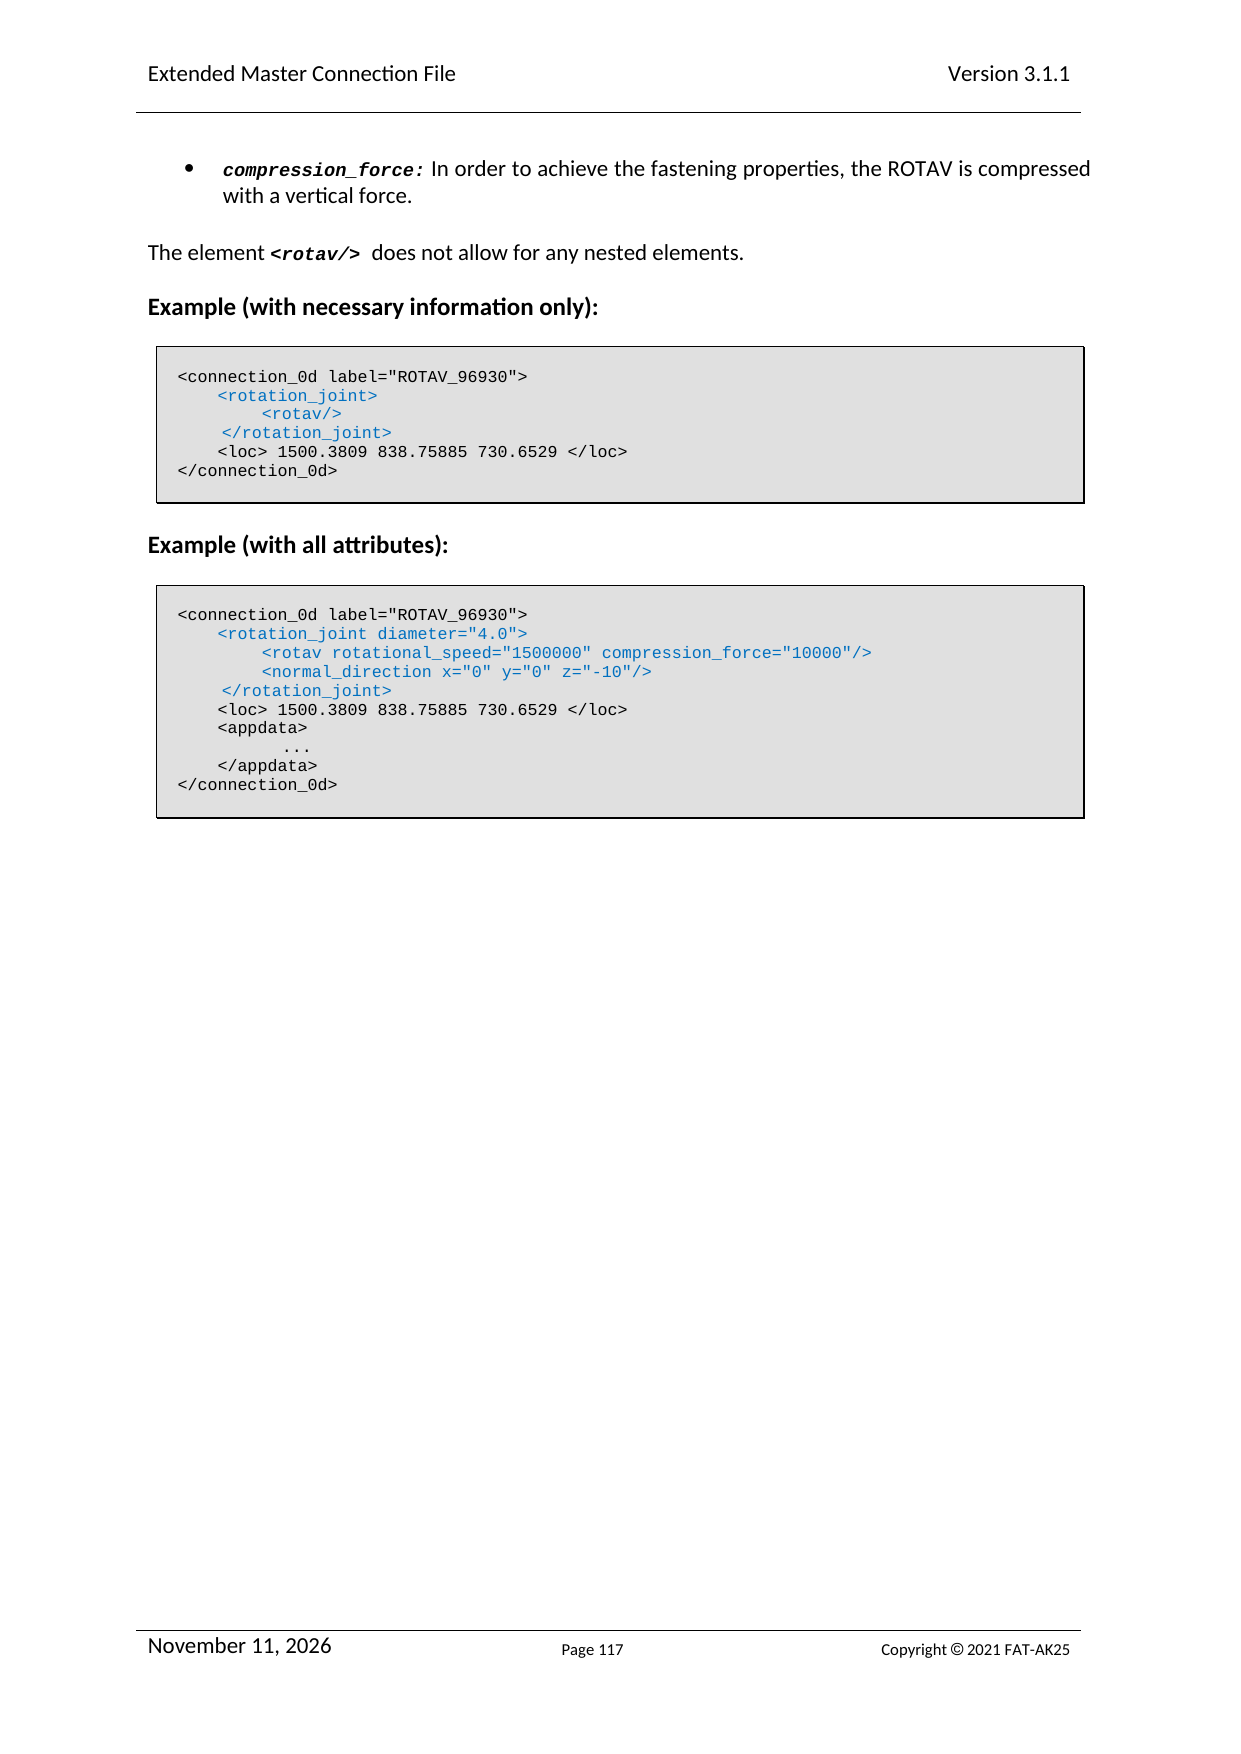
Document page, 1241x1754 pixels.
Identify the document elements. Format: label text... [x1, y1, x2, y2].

text </rotation_joint> [157, 422, 1083, 441]
text <rotav rotational_speed="1500000" compression_force="10000"/> [157, 641, 1083, 660]
text The element <rotav/> does not allow for any nested elements. [148, 238, 1092, 266]
text Example (with necessary information only): [148, 291, 1092, 321]
text <normal_direction x="0" y="0" z="-10"/> [157, 660, 1083, 679]
text Example (with all attributes): [148, 529, 1092, 560]
text <connection_0d label="ROTAV_96930"> [157, 604, 1083, 623]
list compression_force: In order to achieve the fastening properties, the ROTAV is compressed with a vertical force. [185, 154, 1092, 210]
text <loc> 1500.3809 838.75885 730.6529 </loc> [157, 698, 1083, 717]
text <rotav/> [157, 403, 1083, 422]
text <connection_0d label="ROTAV_96930"> [157, 365, 1083, 384]
text ... [157, 736, 1083, 754]
text <rotation_joint> [157, 384, 1083, 403]
text </connection_0d> [157, 459, 1083, 478]
text <appdata> [157, 717, 1083, 736]
text </connection_0d> [157, 773, 1083, 792]
text <rotation_joint diameter="4.0"> [157, 623, 1083, 641]
text </rotation_joint> [157, 679, 1083, 698]
text <loc> 1500.3809 838.75885 730.6529 </loc> [157, 441, 1083, 459]
text </appdata> [157, 754, 1083, 773]
